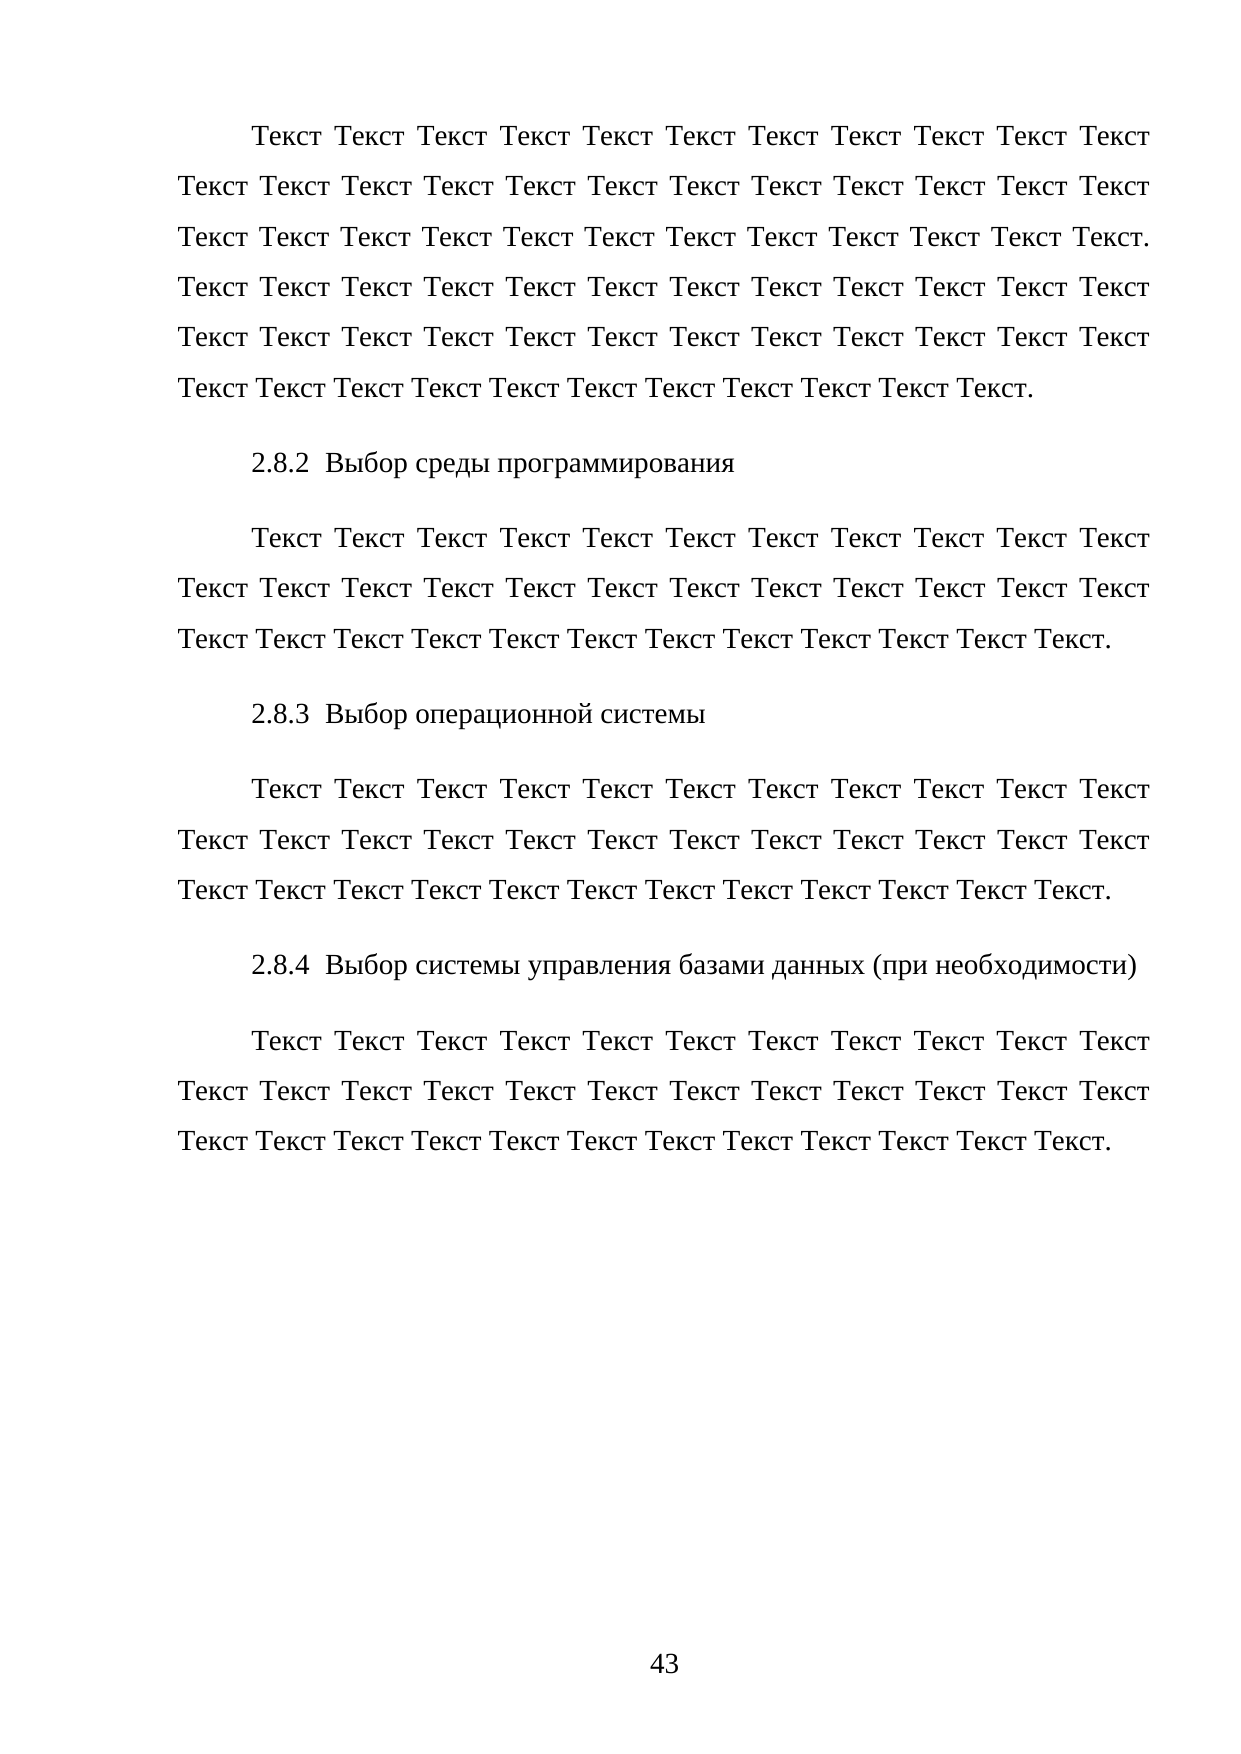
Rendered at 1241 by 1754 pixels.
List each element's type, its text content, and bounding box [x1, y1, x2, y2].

text Текст Текст Текст Текст Текст Текст Текст Текст Текст Текст Текст Текст Текст Текст Текст Текст Текст Текст Текст Текст Текст Текст Текст Текст Текст Текст Текст Текст Текст Текст Текст Текст Текст Текст Текст. Текст Текст Текст Текст Текст Текст Текст Текст Текст Текст Текст Текст Текст Текст Текст Текст Текст Текст Текст Текст Текст Текст Текст Текст Текст Текст Текст Текст Текст Текст Текст Текст Текст Текст Текст. [177, 118, 1152, 403]
text Выбор системы управления базами данных (при необходимости) [251, 947, 1152, 981]
text Выбор операционной системы [251, 696, 1152, 730]
list Выбор среды программирования [251, 445, 1152, 478]
